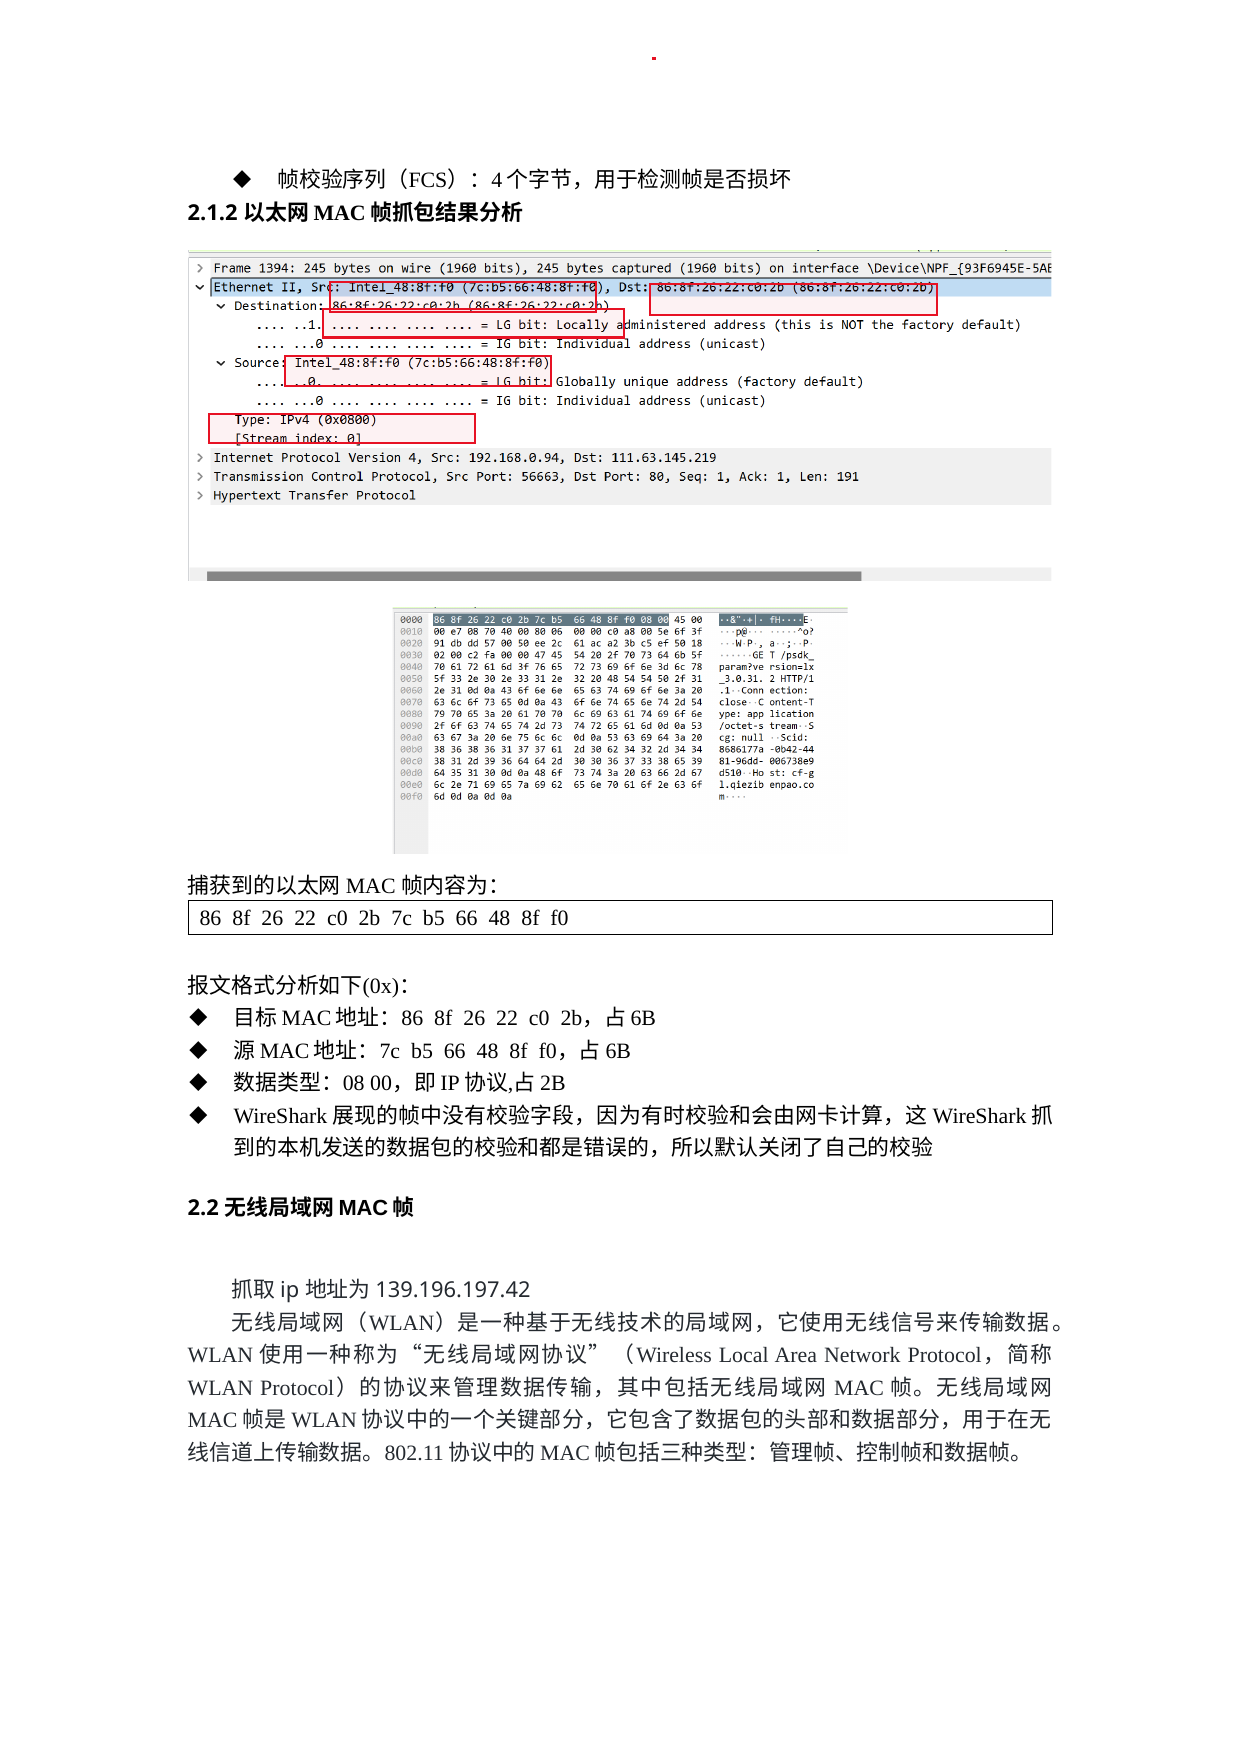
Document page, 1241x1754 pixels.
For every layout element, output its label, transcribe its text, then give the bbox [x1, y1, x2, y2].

list 目标MAC地址：86 8f 26 22 c0 2b，占6B [187, 1000, 1053, 1032]
text 无线局域网（WLAN）是一种基于无线技术的局域网，它使用无线信号来传输数据。WLAN使用一种称为“无线局域网协议”（Wireless Local Area Network Protocol，简称WLAN Protocol）的协议来管理数据传输，其中包括无线局域网MAC帧。无线局域网MAC帧是WLAN协议中的一个关键部分，它包含了数据包的头部和数据部分，用于在无线信道上传输数据。802.11协议中的MAC帧包括三种类型：管理帧、控制帧和数据帧。 [187, 1304, 1053, 1467]
list 帧校验序列（FCS）：4个字节，用于检测帧是否损坏 [231, 162, 1053, 194]
list 数据类型：08 00，即IP协议,占 2B [187, 1065, 1053, 1097]
list 源MAC地址：7c b5 66 48 8f f0，占 6B [187, 1032, 1053, 1065]
table_header 86 8f 26 22 c0 2b 7c b5 66 48 8f f0 [189, 901, 1052, 934]
text 抓取 ip 地址为 139.196.197.42 [187, 1272, 1053, 1304]
text 捕获到的以太网 MAC 帧内容为： [187, 868, 1053, 900]
picture [392, 607, 848, 854]
text 报文格式分析如下(0x)： [187, 967, 1053, 1000]
picture [188, 250, 1052, 581]
subtitle 2.2 无线局域网MAC帧 [187, 1189, 1053, 1222]
subtitle 2.1.2 以太网MAC帧抓包结果分析 [187, 194, 1053, 227]
list WireShark展现的帧中没有校验字段，因为有时校验和会由网卡计算，这WireShark抓到的本机发送的数据包的校验和都是错误的，所以默认关闭了自己的校验 [187, 1097, 1053, 1162]
